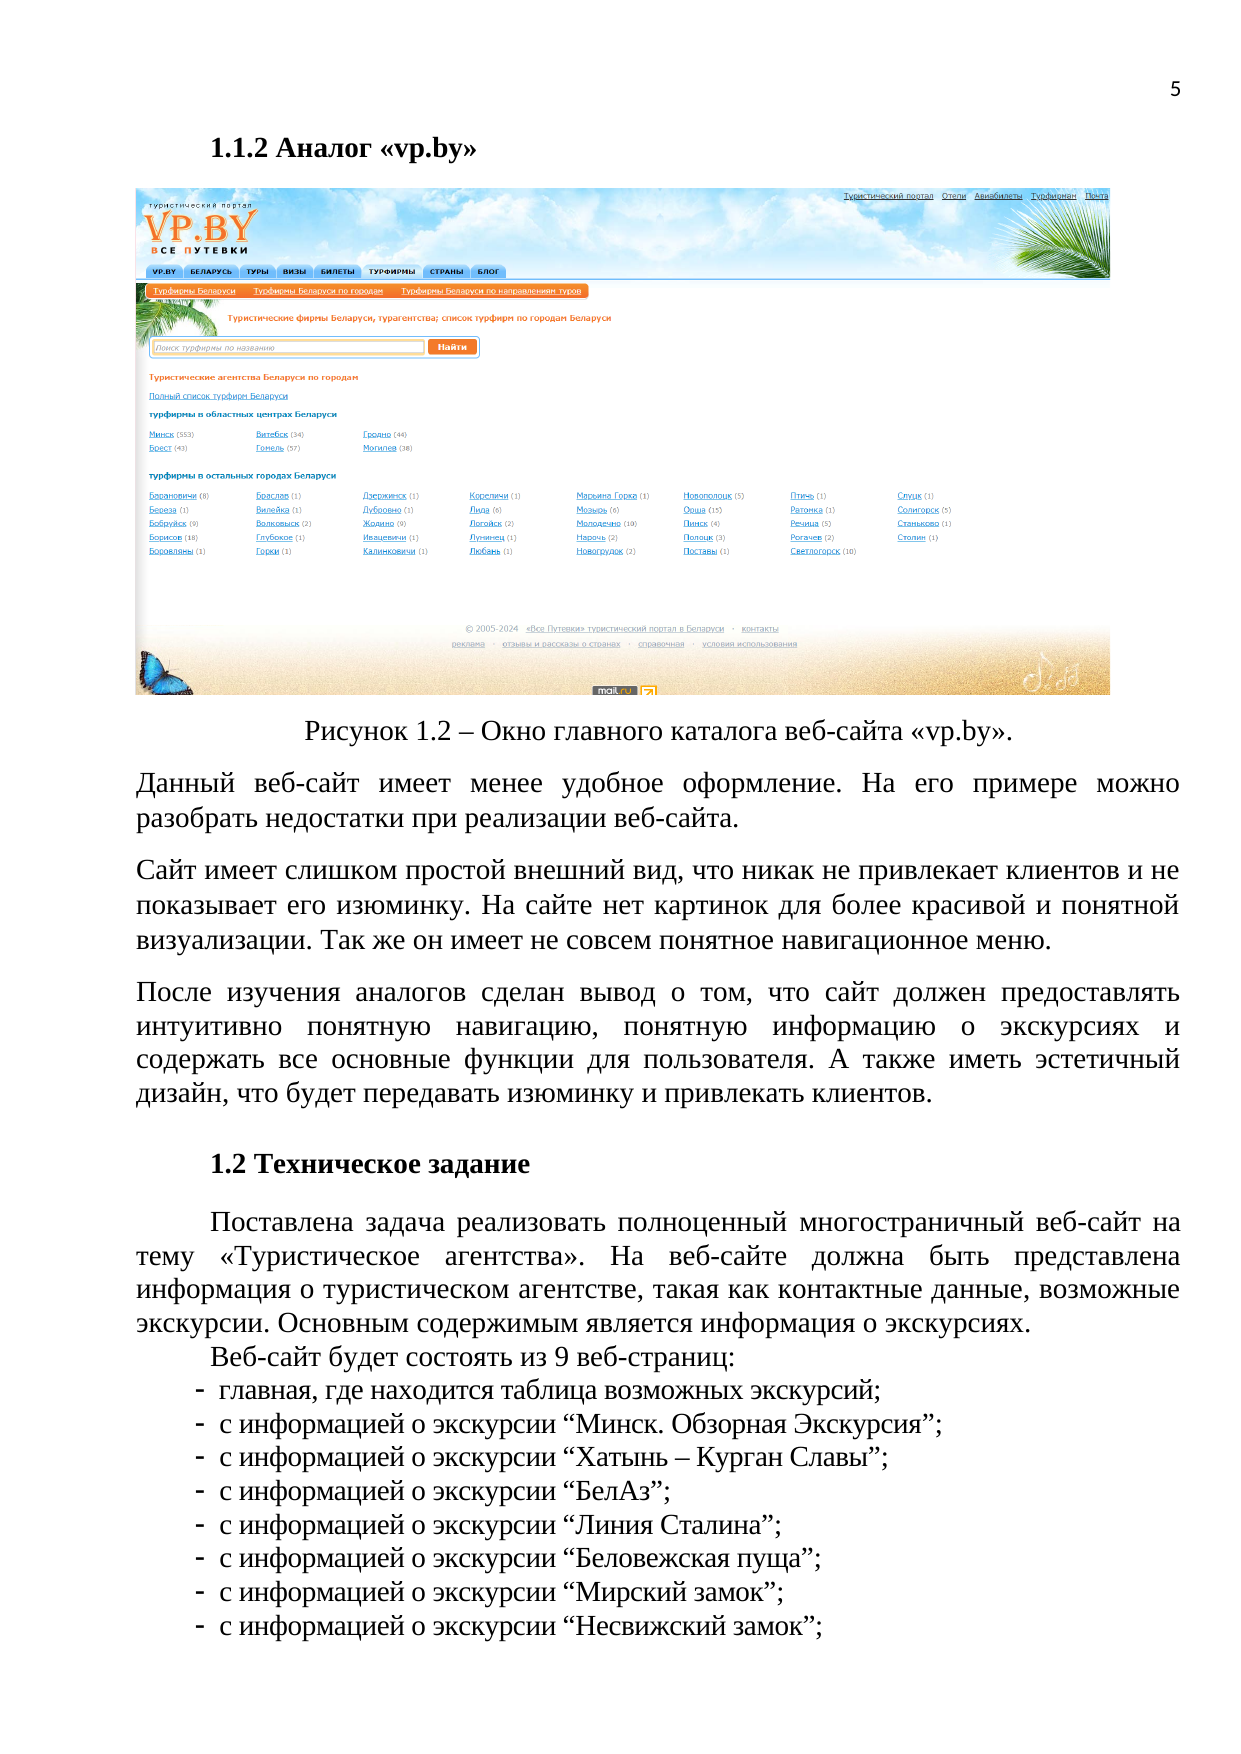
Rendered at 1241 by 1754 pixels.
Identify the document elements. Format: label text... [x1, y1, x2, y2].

list с информацией о экскурсии “Несвижский замок”; [121, 1608, 1181, 1641]
text Веб-сайт будет состоять из 9 веб-страниц: [136, 1339, 1181, 1372]
text 1.1.2 Аналог «vp.by» [136, 130, 1181, 163]
list с информацией о экскурсии “Хатынь – Курган Славы”; [121, 1439, 1181, 1473]
text Поставлена задача реализовать полноценный многостраничный веб-сайт на тему «Туристическое агентства». На веб-сайте должна быть представлена информация о туристическом агентстве, такая как контактные данные, возможные экскурсии. Основным содержимым является информация о экскурсиях. [136, 1204, 1181, 1339]
list с информацией о экскурсии “Мирский замок”; [121, 1574, 1181, 1608]
text Рисунок 1.2 – Окно главного каталога веб-сайта «vp.by». [136, 713, 1181, 747]
text Данный веб-сайт имеет менее удобное оформление. На его примере можно разобрать недостатки при реализации веб-сайта. [136, 765, 1181, 834]
text Сайт имеет слишком простой внешний вид, что никак не привлекает клиентов и не показывает его изюминку. На сайте нет картинок для более красивой и понятной визуализации. Так же он имеет не совсем понятное навигационное меню. [136, 852, 1181, 956]
text После изучения аналогов сделан вывод о том, что сайт должен предоставлять интуитивно понятную навигацию, понятную информацию о экскурсиях и содержать все основные функции для пользователя. А также иметь эстетичный дизайн, что будет передавать изюминку и привлекать клиентов. [136, 974, 1181, 1108]
list с информацией о экскурсии “Минск. Обзорная Экскурсия”; [121, 1406, 1181, 1439]
list главная, где находится таблица возможных экскурсий; [121, 1372, 1181, 1406]
picture [135, 188, 1111, 695]
text 1.2 Техническое задание [136, 1146, 1181, 1179]
list с информацией о экскурсии “БелАз”; [121, 1473, 1181, 1507]
list с информацией о экскурсии “Линия Сталина”; [121, 1507, 1181, 1540]
list с информацией о экскурсии “Беловежская пуща”; [121, 1540, 1181, 1574]
